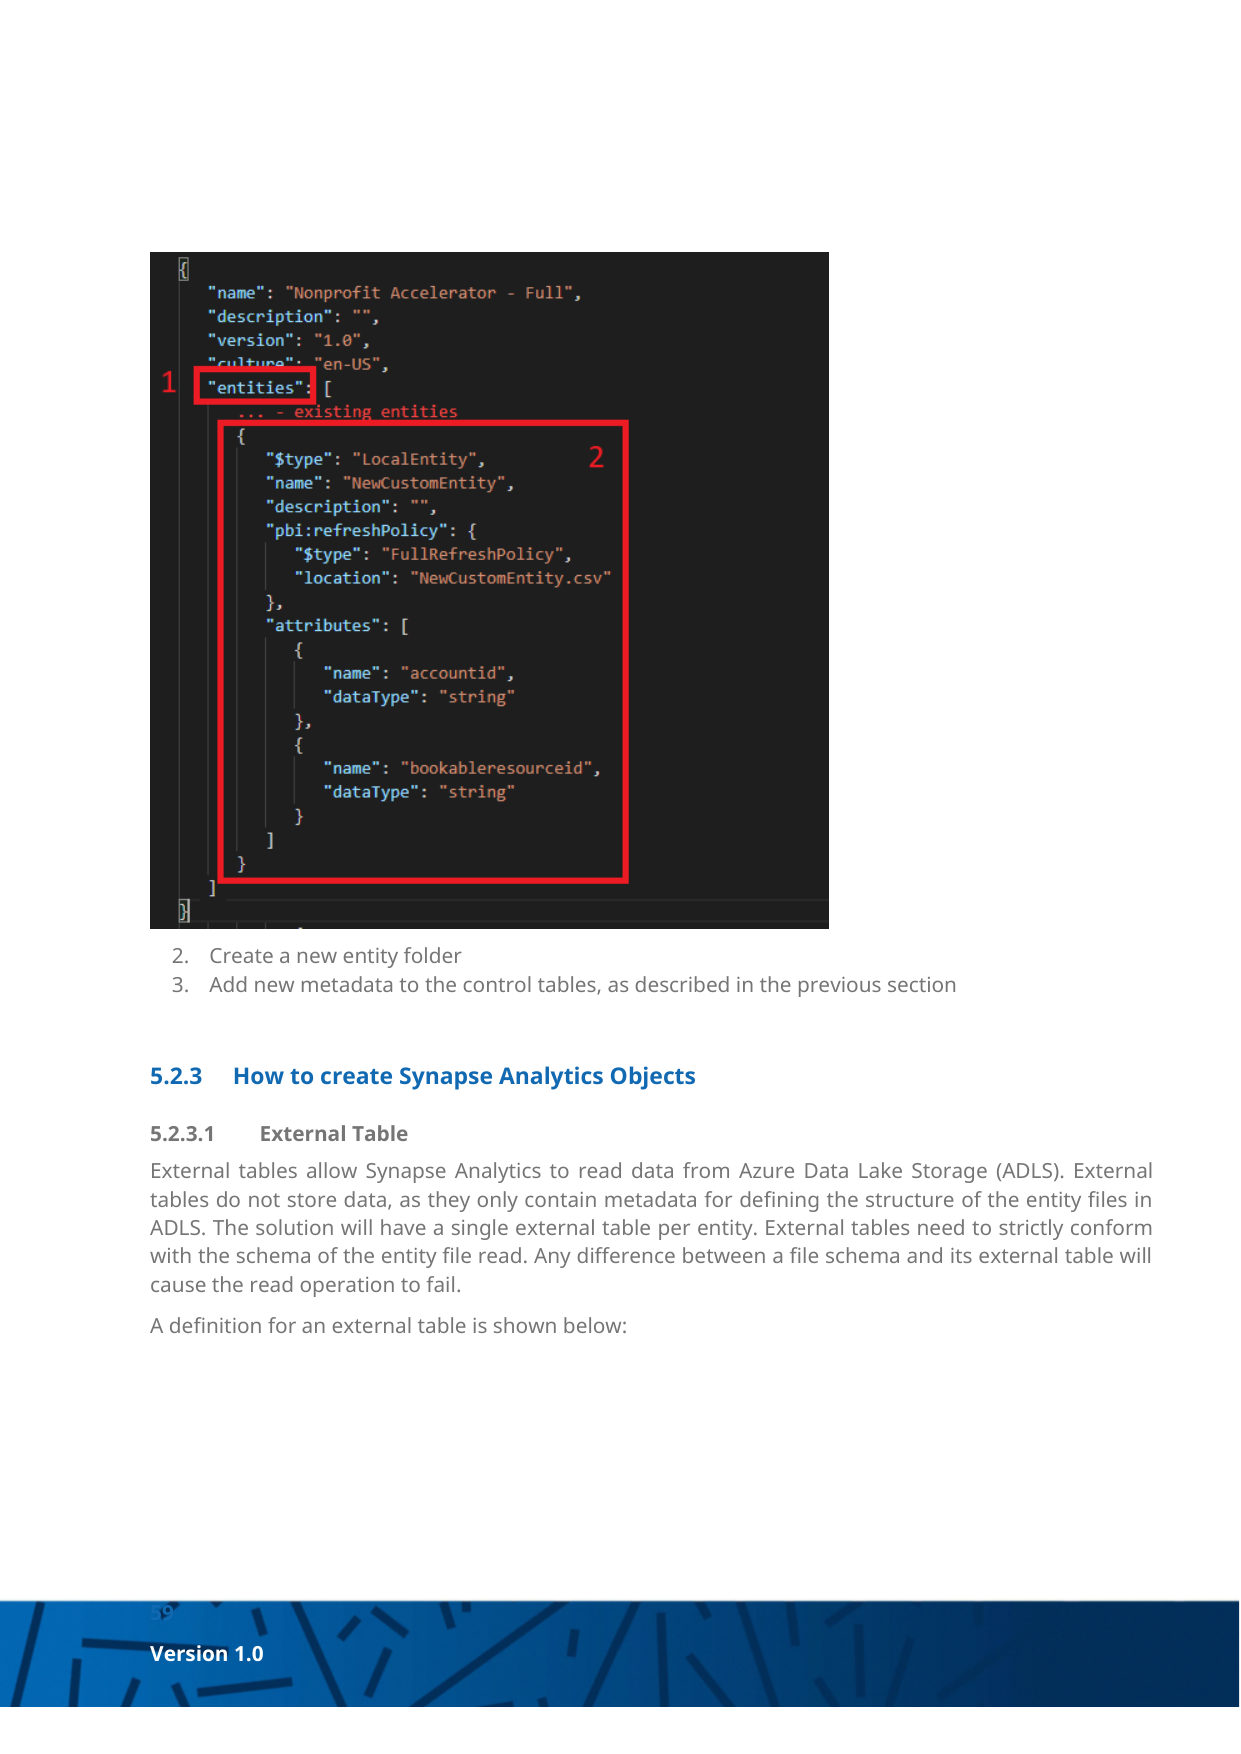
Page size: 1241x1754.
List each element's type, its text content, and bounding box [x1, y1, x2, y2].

picture [150, 252, 829, 929]
list Add new metadata to the control tables, as described in the previous section [172, 970, 1155, 998]
text A definition for an external table is shown below: [150, 1311, 1155, 1339]
list Create a new entity folder [172, 942, 1155, 970]
text External tables allow Synapse Analytics to read data from Azure Data Lake Storage (ADLS). External tables do not store data, as they only contain metadata for defining the structure of the entity files in ADLS. The solution will have a single external table per entity. External tables need to strictly conform with the schema of the entity file read. Any difference between a file schema and its external table will cause the read operation to fail. [150, 1156, 1155, 1298]
subtitle External Table [150, 1119, 1155, 1148]
subtitle How to create Synapse Analytics Objects [150, 1060, 1155, 1091]
picture [0, 1598, 1240, 1707]
